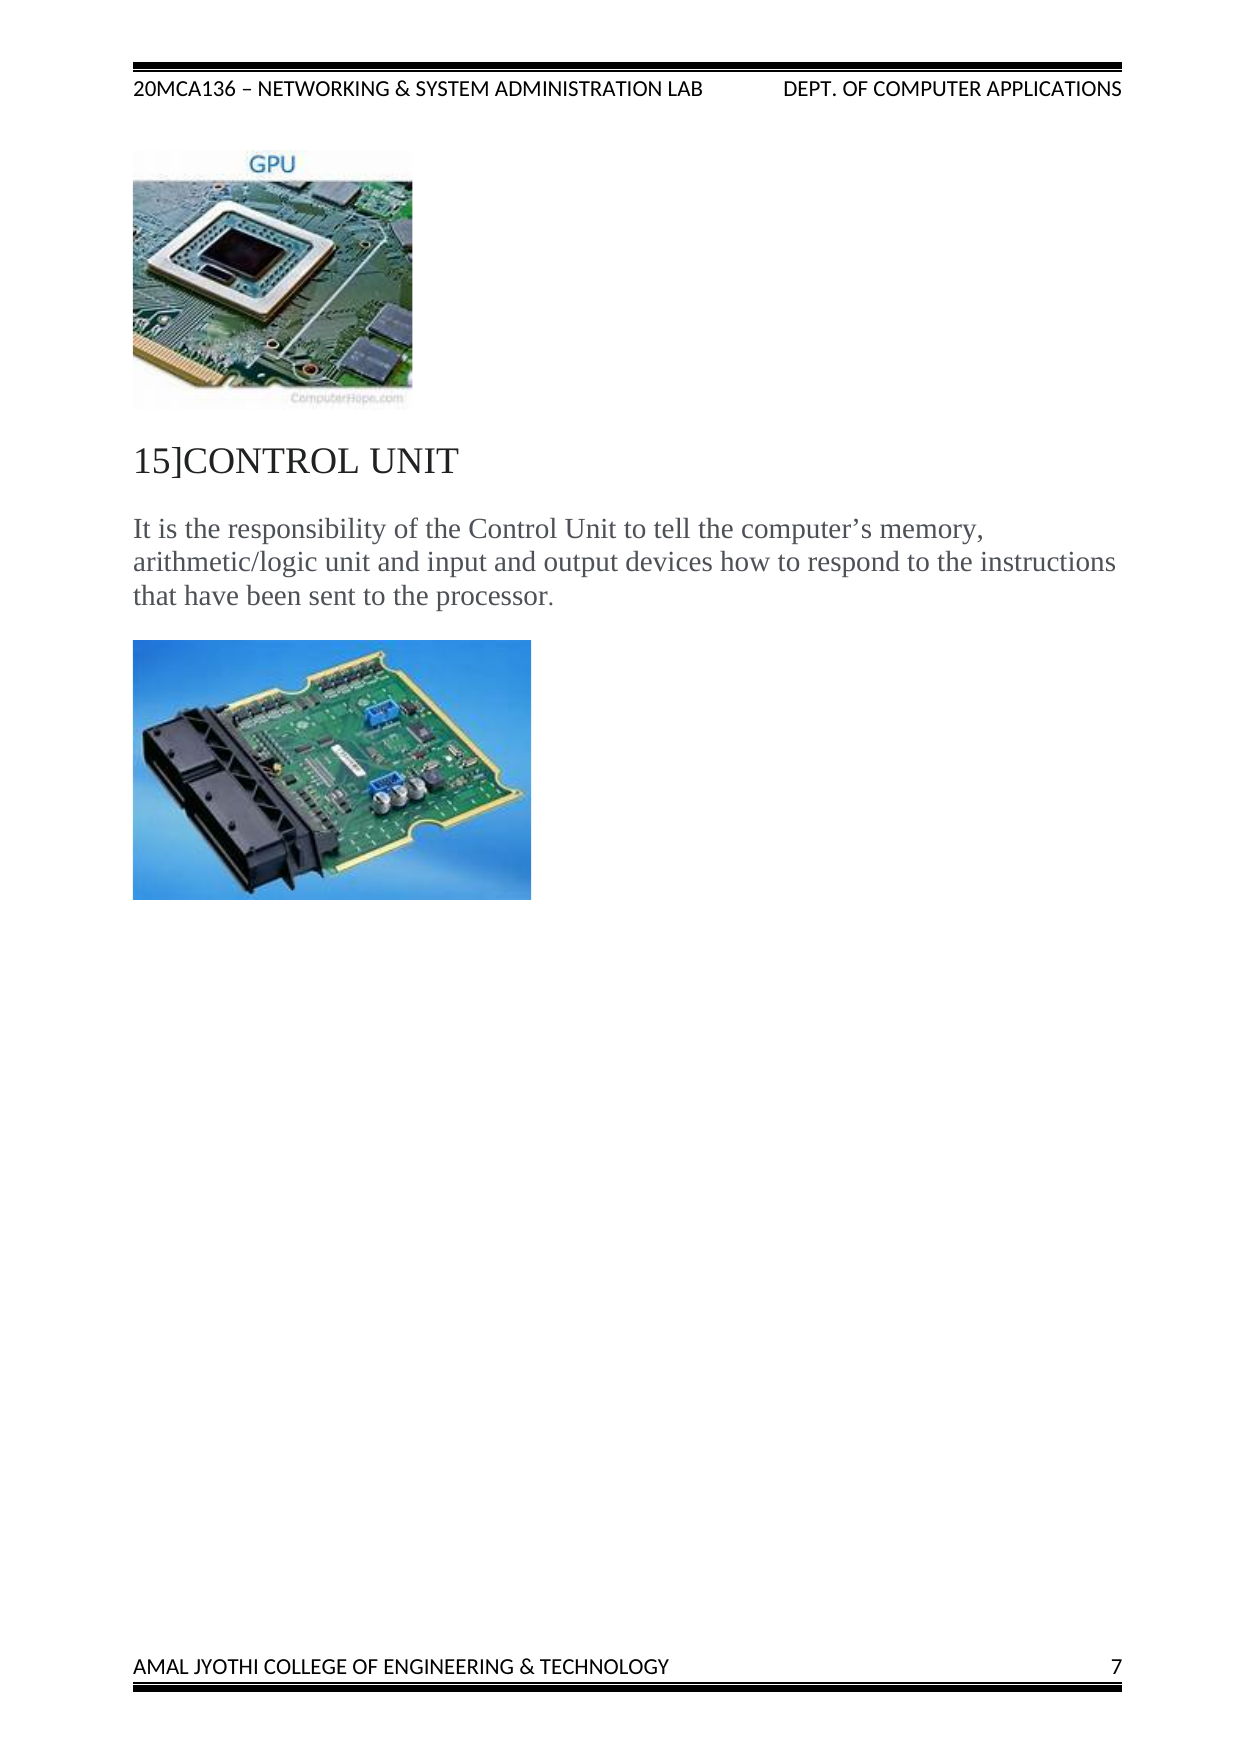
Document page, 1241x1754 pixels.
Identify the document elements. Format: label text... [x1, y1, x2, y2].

text It is the responsibility of the Control Unit to tell the computer’s memory, arithmetic/logic unit and input and output devices how to respond to the instructions that have been sent to the processor. [133, 511, 1122, 611]
picture [132, 150, 413, 410]
picture [132, 640, 532, 900]
text 15]CONTROL UNIT [133, 438, 1122, 482]
